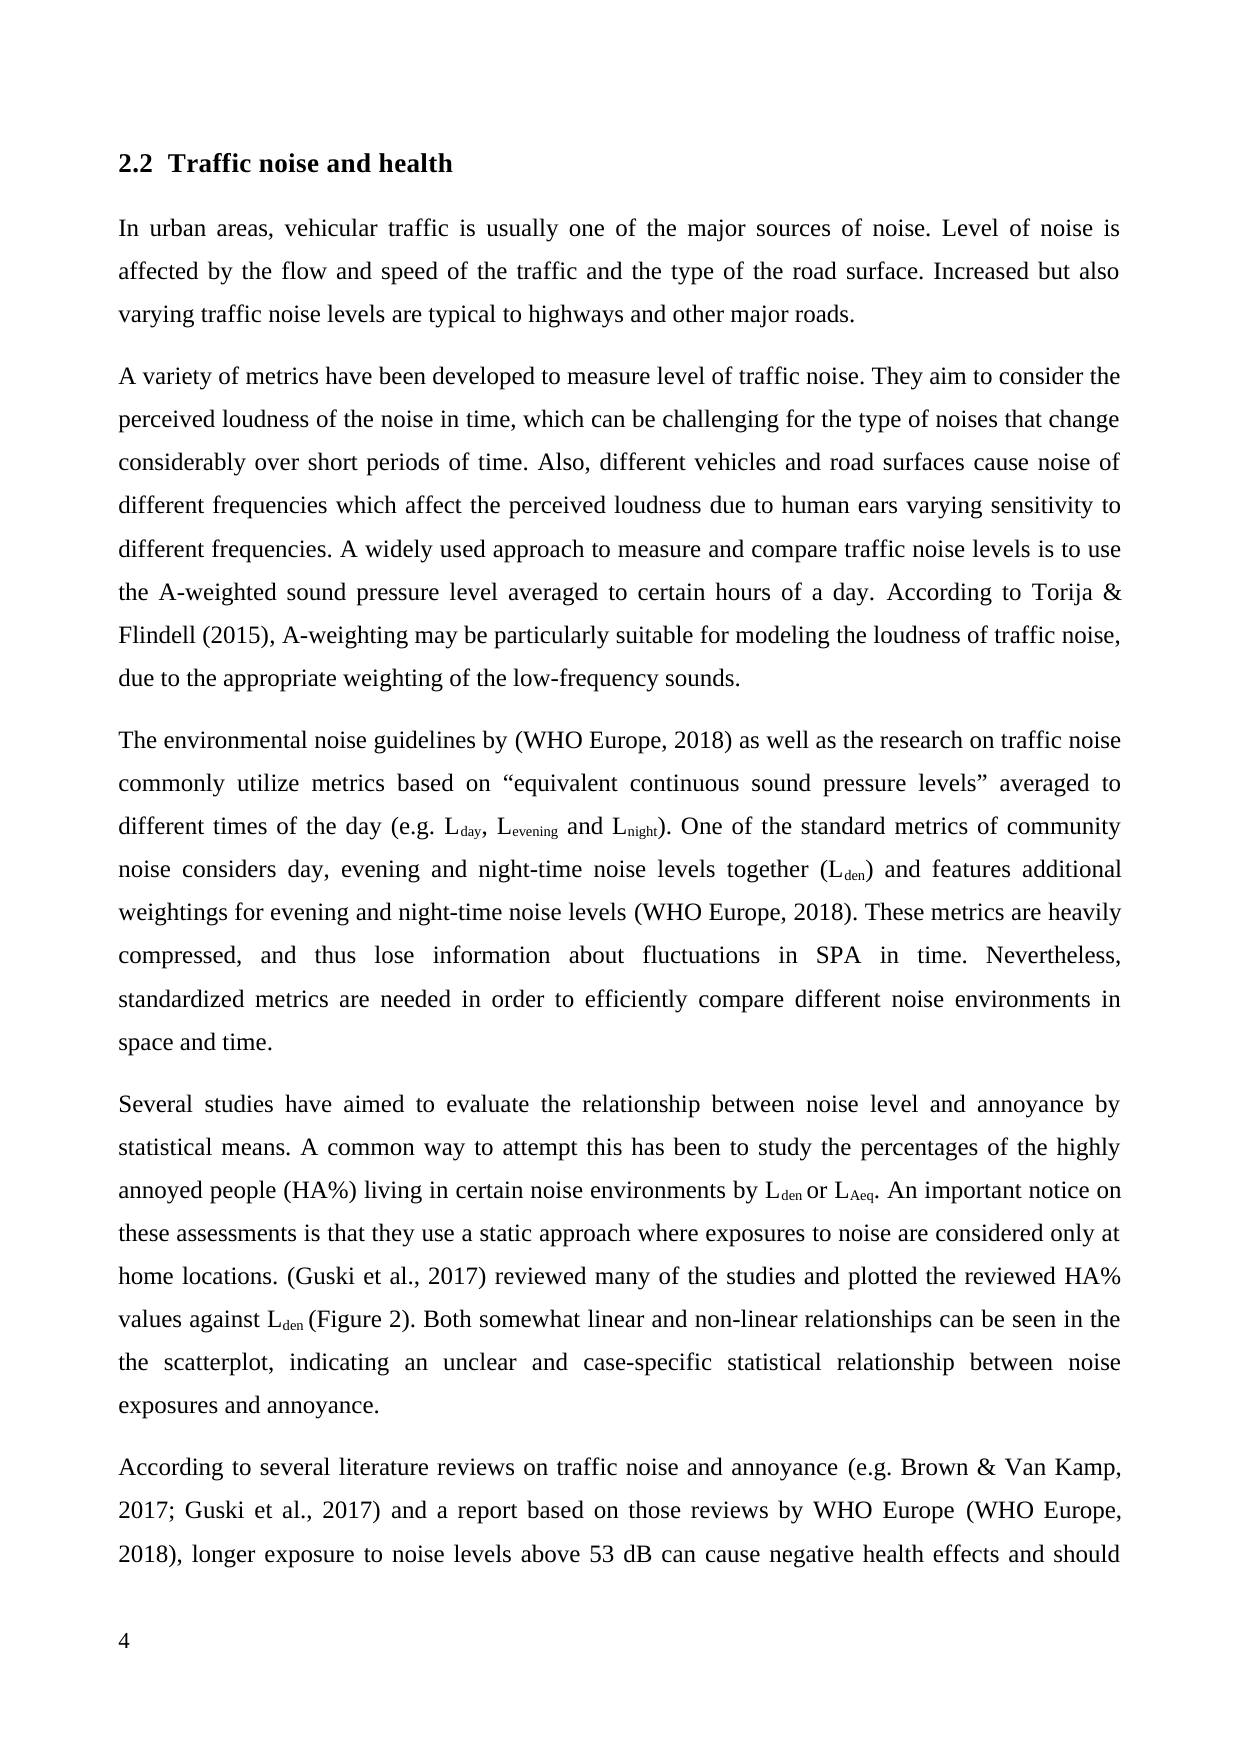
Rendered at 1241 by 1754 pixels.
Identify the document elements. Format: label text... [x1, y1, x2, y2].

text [118, 1452, 1122, 1567]
subtitle Traffic noise and health [118, 148, 1122, 179]
text In urban areas, vehicular traffic is usually one of the major sources of noise. Level of noise is affected by the flow and speed of the traffic and the type of the road surface. Increased but also varying traffic noise levels are typical to highways and other major roads. [118, 213, 1122, 328]
text Several studies have aimed to evaluate the relationship between noise level and annoyance by statistical means. A common way to attempt this has been to study the percentages of the highly annoyed people (HA%) living in certain noise environments by Lden or LAeq. An important notice on these assessments is that they use a static approach where exposures to noise are considered only at home locations. (Guski et al., 2017) reviewed many of the studies and plotted the reviewed HA% values against Lden (Figure 2). Both somewhat linear and non-linear relationships can be seen in the the scatterplot, indicating an unclear and case-specific statistical relationship between noise exposures and annoyance. [118, 1089, 1122, 1419]
text The environmental noise guidelines by (WHO Europe, 2018) as well as the research on traffic noise commonly utilize metrics based on “equivalent continuous sound pressure levels” averaged to different times of the day (e.g. Lday, Levening and Lnight). One of the standard metrics of community noise considers day, evening and night-time noise levels together (Lden) and features additional weightings for evening and night-time noise levels (WHO Europe, 2018). These metrics are heavily compressed, and thus lose information about fluctuations in SPA in time. Nevertheless, standardized metrics are needed in order to efficiently compare different noise environments in space and time. [118, 725, 1122, 1056]
text A variety of metrics have been developed to measure level of traffic noise. They aim to consider the perceived loudness of the noise in time, which can be challenging for the type of noises that change considerably over short periods of time. Also, different vehicles and road surfaces cause noise of different frequencies which affect the perceived loudness due to human ears varying sensitivity to different frequencies. A widely used approach to measure and compare traffic noise levels is to use the A-weighted sound pressure level averaged to certain hours of a day. According to Torija & Flindell (2015), A-weighting may be particularly suitable for modeling the loudness of traffic noise, due to the appropriate weighting of the low-frequency sounds. [118, 361, 1122, 692]
